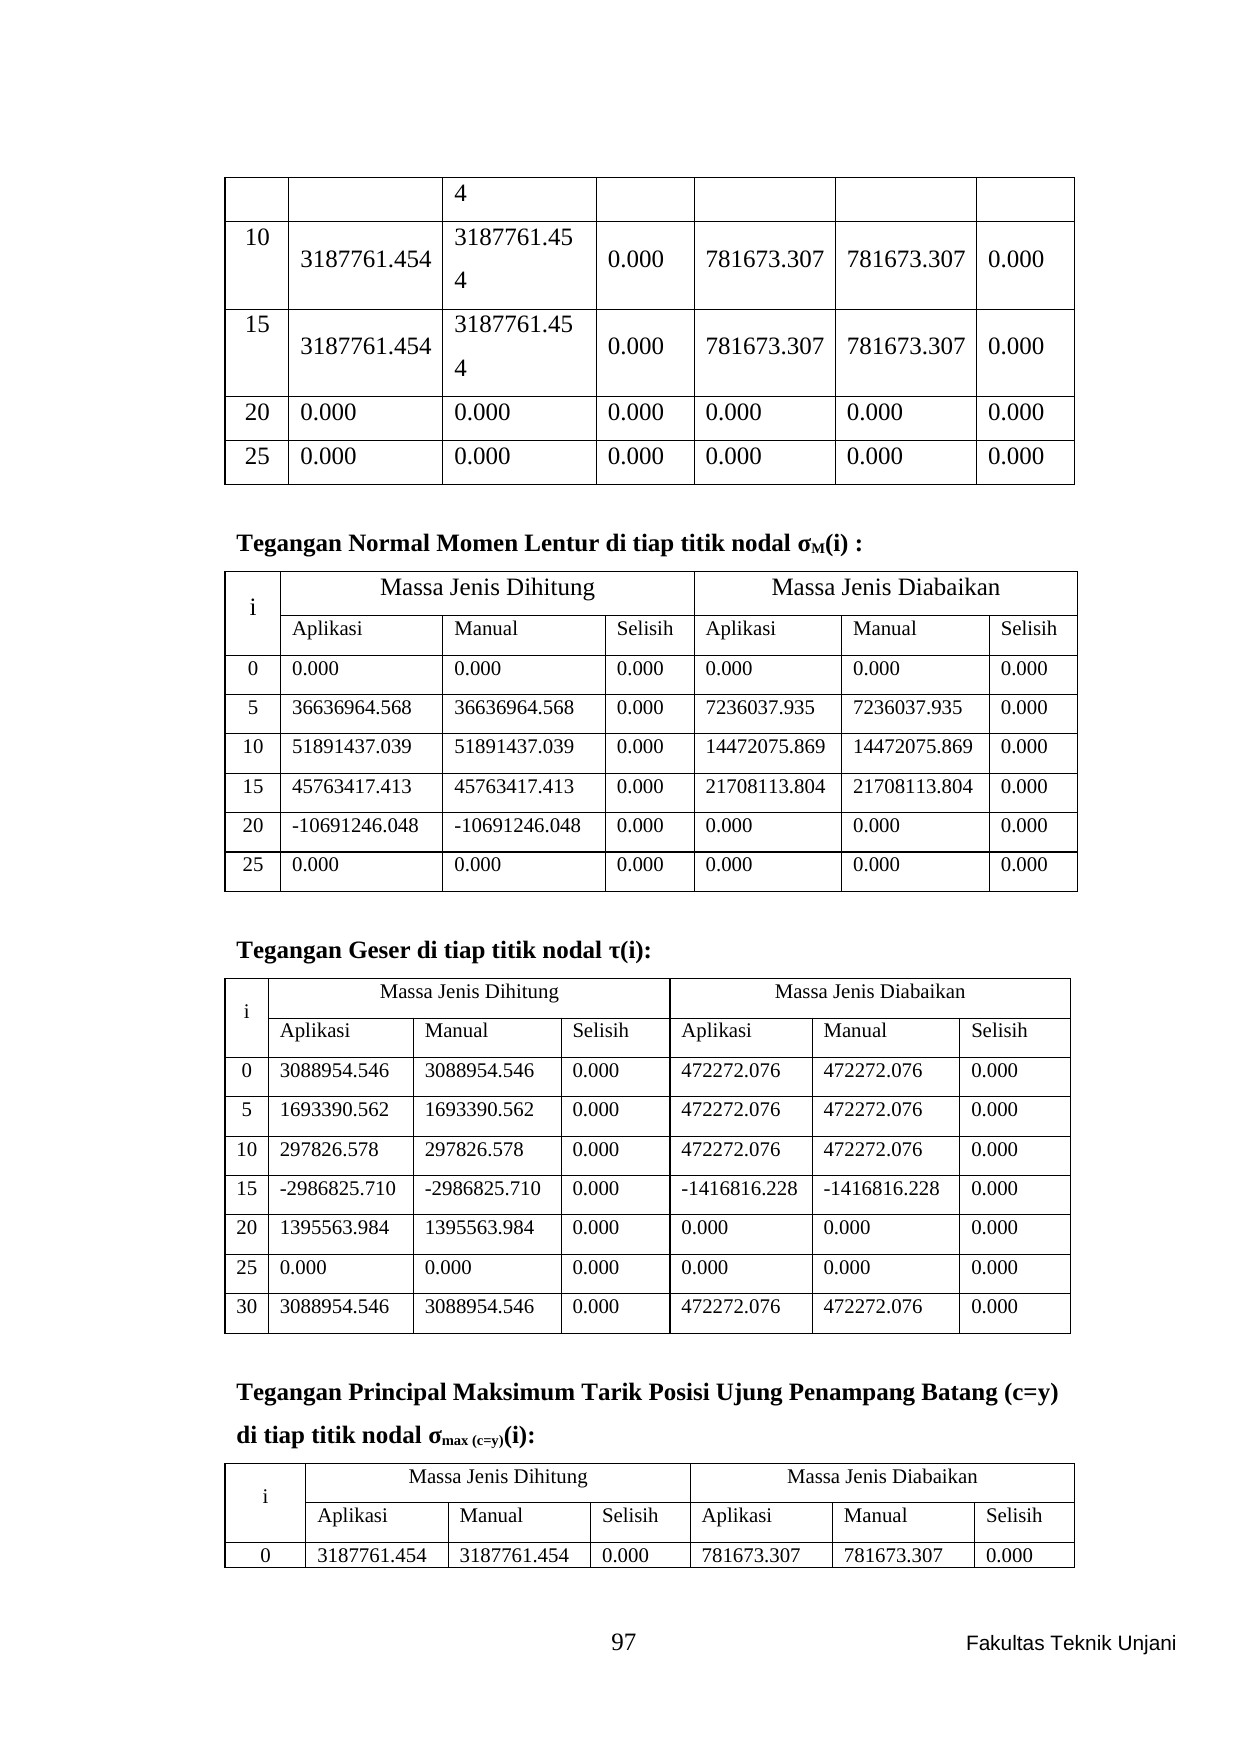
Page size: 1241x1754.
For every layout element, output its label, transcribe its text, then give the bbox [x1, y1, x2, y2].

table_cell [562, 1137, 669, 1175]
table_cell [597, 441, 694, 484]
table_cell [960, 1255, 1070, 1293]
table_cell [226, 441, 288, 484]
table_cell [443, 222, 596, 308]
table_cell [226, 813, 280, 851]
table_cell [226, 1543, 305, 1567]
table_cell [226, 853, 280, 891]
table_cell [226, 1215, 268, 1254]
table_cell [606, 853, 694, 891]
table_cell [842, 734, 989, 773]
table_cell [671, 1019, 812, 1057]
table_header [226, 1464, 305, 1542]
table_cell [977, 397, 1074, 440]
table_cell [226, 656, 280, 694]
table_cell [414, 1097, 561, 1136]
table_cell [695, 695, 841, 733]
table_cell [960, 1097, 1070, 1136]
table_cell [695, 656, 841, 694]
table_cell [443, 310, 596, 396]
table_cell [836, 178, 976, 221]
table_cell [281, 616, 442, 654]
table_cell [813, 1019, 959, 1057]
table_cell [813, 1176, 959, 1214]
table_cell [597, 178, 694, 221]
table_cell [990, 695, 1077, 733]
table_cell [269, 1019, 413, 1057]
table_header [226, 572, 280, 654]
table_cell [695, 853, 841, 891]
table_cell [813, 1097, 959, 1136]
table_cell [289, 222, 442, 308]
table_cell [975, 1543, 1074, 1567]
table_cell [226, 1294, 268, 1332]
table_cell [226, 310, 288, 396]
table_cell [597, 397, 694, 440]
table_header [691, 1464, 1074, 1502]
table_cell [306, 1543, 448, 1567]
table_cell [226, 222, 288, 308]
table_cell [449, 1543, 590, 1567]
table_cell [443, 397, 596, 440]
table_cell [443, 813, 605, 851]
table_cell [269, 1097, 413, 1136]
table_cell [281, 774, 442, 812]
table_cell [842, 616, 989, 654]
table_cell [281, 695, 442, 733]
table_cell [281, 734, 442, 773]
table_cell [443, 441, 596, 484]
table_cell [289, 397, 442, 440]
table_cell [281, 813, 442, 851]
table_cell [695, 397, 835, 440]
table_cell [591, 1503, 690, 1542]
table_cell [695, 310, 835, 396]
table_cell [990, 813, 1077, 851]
text Tegangan Principal Maksimum Tarik Posisi Ujung Penampang Batang (c=y) di tiap titik nodal σmax (c=y)(i): [236, 1377, 1063, 1448]
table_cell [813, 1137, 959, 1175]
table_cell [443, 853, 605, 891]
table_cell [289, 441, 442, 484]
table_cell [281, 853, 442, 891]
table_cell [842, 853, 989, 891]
text Tegangan Geser di tiap titik nodal τ(i): [236, 935, 1063, 964]
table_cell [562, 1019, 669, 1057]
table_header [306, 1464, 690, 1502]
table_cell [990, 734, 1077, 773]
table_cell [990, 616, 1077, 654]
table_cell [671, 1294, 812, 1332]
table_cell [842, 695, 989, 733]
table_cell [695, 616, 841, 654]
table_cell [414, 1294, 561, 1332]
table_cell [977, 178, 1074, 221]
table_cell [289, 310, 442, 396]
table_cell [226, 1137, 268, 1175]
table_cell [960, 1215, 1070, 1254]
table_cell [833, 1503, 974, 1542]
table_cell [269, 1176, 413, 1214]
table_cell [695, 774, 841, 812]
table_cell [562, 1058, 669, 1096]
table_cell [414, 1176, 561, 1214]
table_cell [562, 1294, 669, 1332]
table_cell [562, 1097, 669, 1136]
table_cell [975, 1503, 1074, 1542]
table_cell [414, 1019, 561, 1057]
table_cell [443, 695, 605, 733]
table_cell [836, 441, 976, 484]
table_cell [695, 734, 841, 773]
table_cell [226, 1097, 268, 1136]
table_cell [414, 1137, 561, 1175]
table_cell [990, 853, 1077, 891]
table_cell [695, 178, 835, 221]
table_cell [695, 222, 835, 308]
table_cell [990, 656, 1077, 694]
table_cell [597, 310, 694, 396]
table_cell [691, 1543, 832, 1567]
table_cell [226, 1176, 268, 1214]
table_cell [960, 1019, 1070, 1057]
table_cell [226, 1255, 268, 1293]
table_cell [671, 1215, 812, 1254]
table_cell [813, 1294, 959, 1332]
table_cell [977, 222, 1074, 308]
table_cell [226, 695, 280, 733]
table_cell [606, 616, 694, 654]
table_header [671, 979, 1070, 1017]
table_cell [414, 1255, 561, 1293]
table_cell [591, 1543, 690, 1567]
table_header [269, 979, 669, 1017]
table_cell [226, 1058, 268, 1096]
text Tegangan Normal Momen Lentur di tiap titik nodal σM(i) : [236, 528, 1063, 557]
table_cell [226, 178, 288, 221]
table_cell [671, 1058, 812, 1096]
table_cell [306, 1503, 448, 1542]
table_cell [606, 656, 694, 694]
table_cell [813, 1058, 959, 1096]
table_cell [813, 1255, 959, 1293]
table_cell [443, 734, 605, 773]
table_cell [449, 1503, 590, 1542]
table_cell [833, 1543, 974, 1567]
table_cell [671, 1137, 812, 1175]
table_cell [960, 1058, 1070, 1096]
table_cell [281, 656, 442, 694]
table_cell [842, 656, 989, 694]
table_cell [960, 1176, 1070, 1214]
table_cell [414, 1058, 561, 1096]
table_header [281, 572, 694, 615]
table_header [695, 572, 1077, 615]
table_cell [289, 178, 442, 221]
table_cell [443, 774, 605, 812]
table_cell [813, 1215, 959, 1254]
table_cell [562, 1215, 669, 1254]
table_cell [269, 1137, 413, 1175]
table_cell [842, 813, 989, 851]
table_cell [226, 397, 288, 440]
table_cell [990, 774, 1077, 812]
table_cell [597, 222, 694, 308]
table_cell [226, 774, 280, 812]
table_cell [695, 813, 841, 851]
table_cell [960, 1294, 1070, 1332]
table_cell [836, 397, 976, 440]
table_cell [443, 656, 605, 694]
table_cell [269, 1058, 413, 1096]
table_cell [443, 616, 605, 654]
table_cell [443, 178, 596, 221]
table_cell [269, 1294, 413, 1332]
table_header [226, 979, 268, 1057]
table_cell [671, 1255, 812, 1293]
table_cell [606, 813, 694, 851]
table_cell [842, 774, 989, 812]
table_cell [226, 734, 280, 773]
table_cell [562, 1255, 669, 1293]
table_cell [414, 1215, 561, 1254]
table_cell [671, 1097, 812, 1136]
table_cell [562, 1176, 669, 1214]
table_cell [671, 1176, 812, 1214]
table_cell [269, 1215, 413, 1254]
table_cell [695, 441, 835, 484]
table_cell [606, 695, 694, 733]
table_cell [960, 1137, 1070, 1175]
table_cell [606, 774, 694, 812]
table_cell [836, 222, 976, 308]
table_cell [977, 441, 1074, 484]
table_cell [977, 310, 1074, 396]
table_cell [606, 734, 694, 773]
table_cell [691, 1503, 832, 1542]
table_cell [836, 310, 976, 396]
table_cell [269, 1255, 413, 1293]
